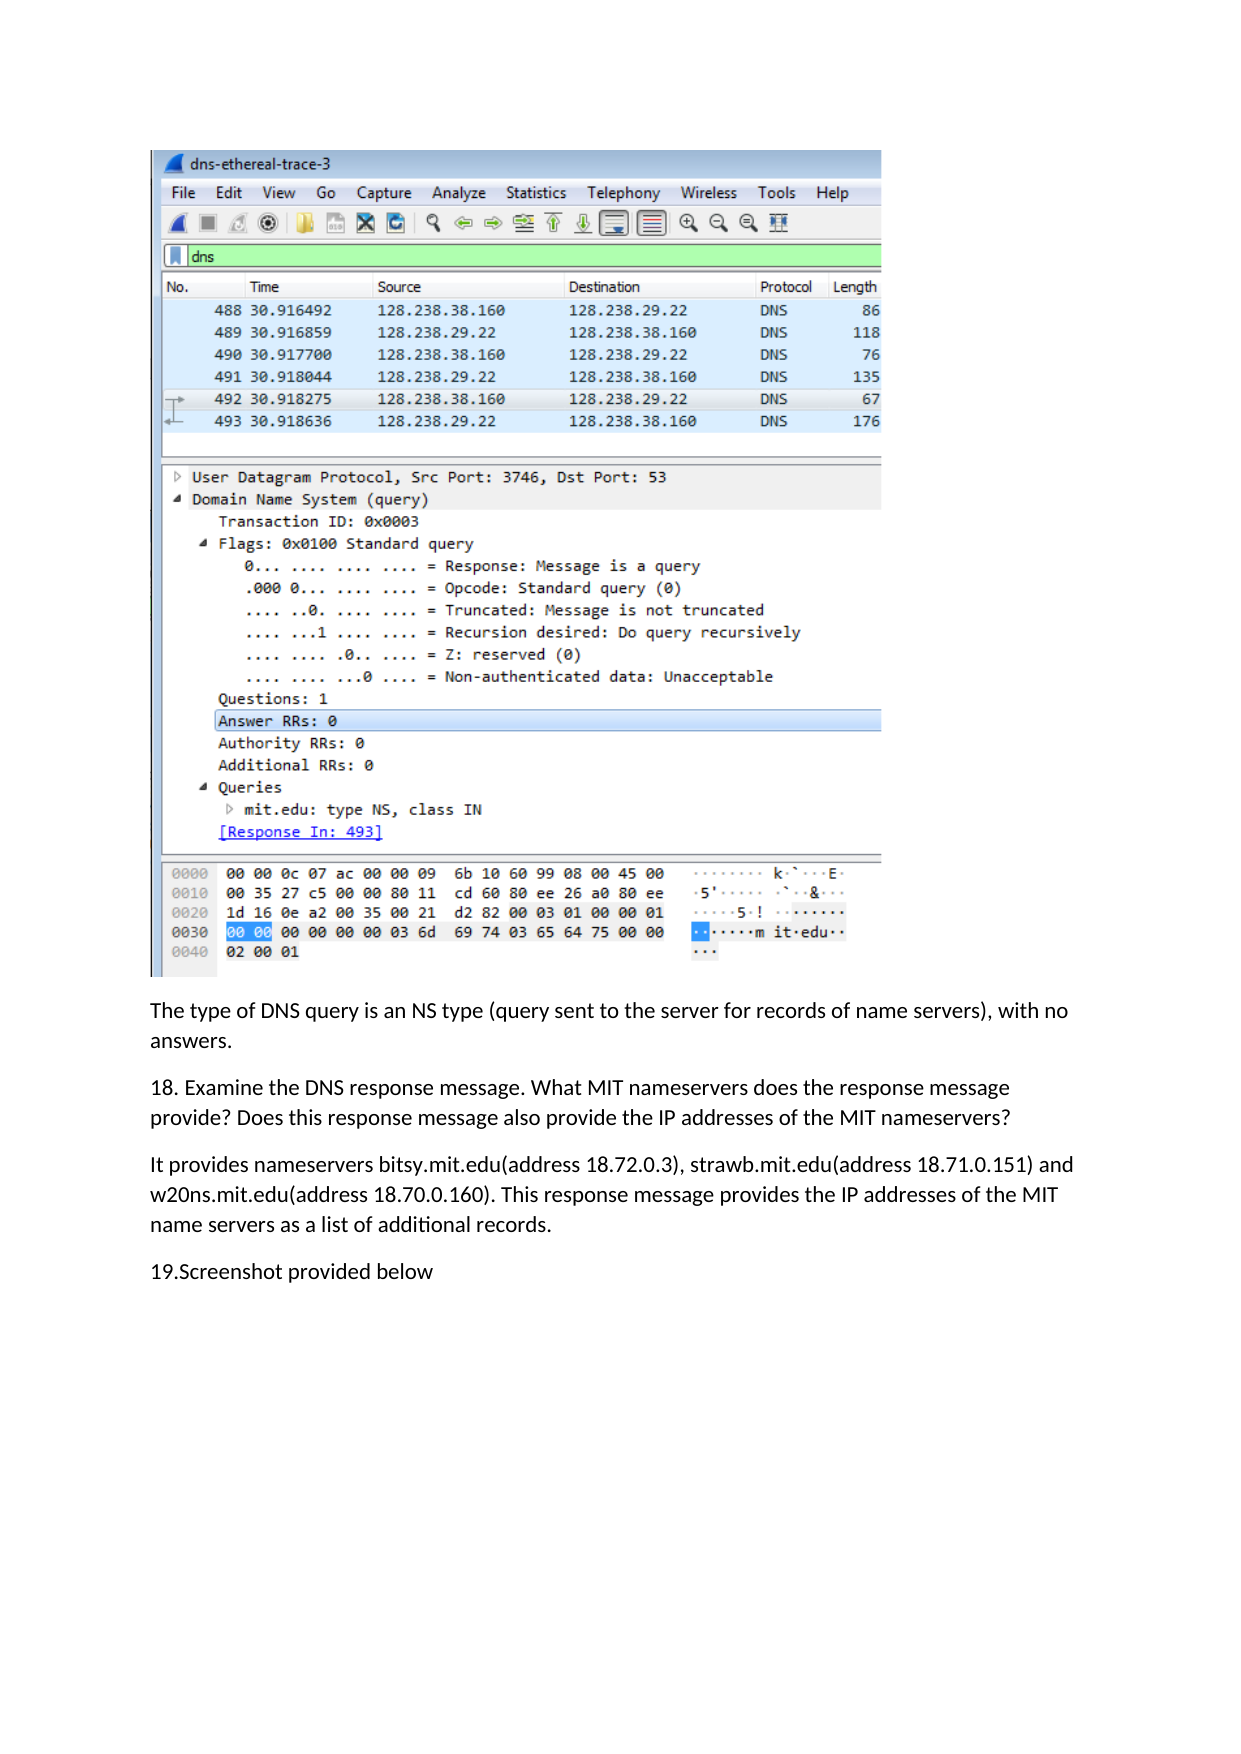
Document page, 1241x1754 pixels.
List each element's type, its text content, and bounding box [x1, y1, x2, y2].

text 18. Examine the DNS response message. What MIT nameservers does the response message provide? Does this response message also provide the IP addresses of the MIT nameservers? [150, 1073, 1090, 1131]
text It provides nameservers bitsy.mit.edu(address 18.72.0.3), strawb.mit.edu(address 18.71.0.151) and w20ns.mit.edu(address 18.70.0.160). This response message provides the IP addresses of the MIT name servers as a list of additional records. [150, 1150, 1090, 1238]
text The type of DNS query is an NS type (query sent to the server for records of name servers), with no answers. [150, 996, 1090, 1054]
text 19.Screenshot provided below [150, 1257, 1090, 1285]
picture [150, 150, 882, 977]
